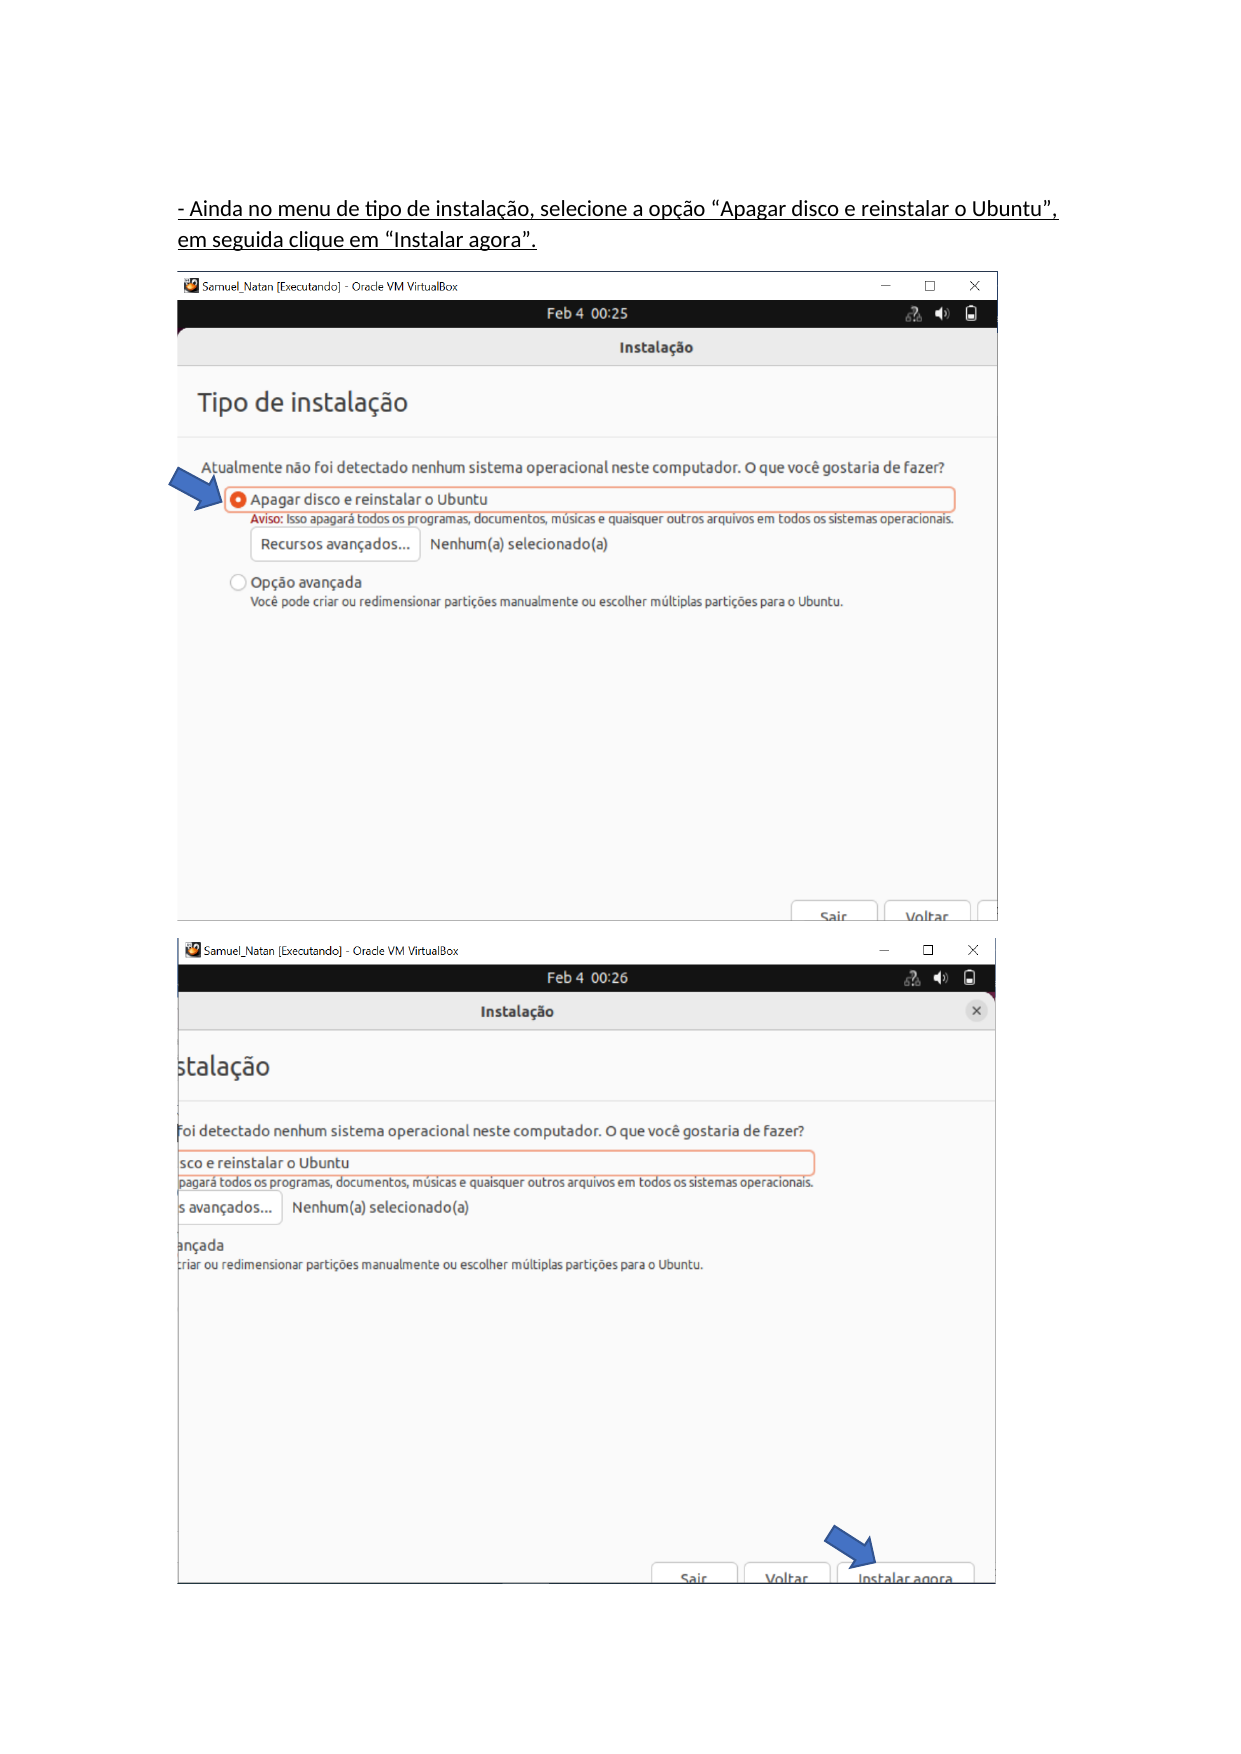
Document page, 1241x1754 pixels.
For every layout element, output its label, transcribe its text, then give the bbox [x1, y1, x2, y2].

picture [177, 271, 998, 921]
text - Ainda no menu de tipo de instalação, selecione a opção “Apagar disco e reinstalar o Ubuntu”, em seguida clique em “Instalar agora”. [177, 194, 1063, 253]
picture [177, 938, 996, 1584]
